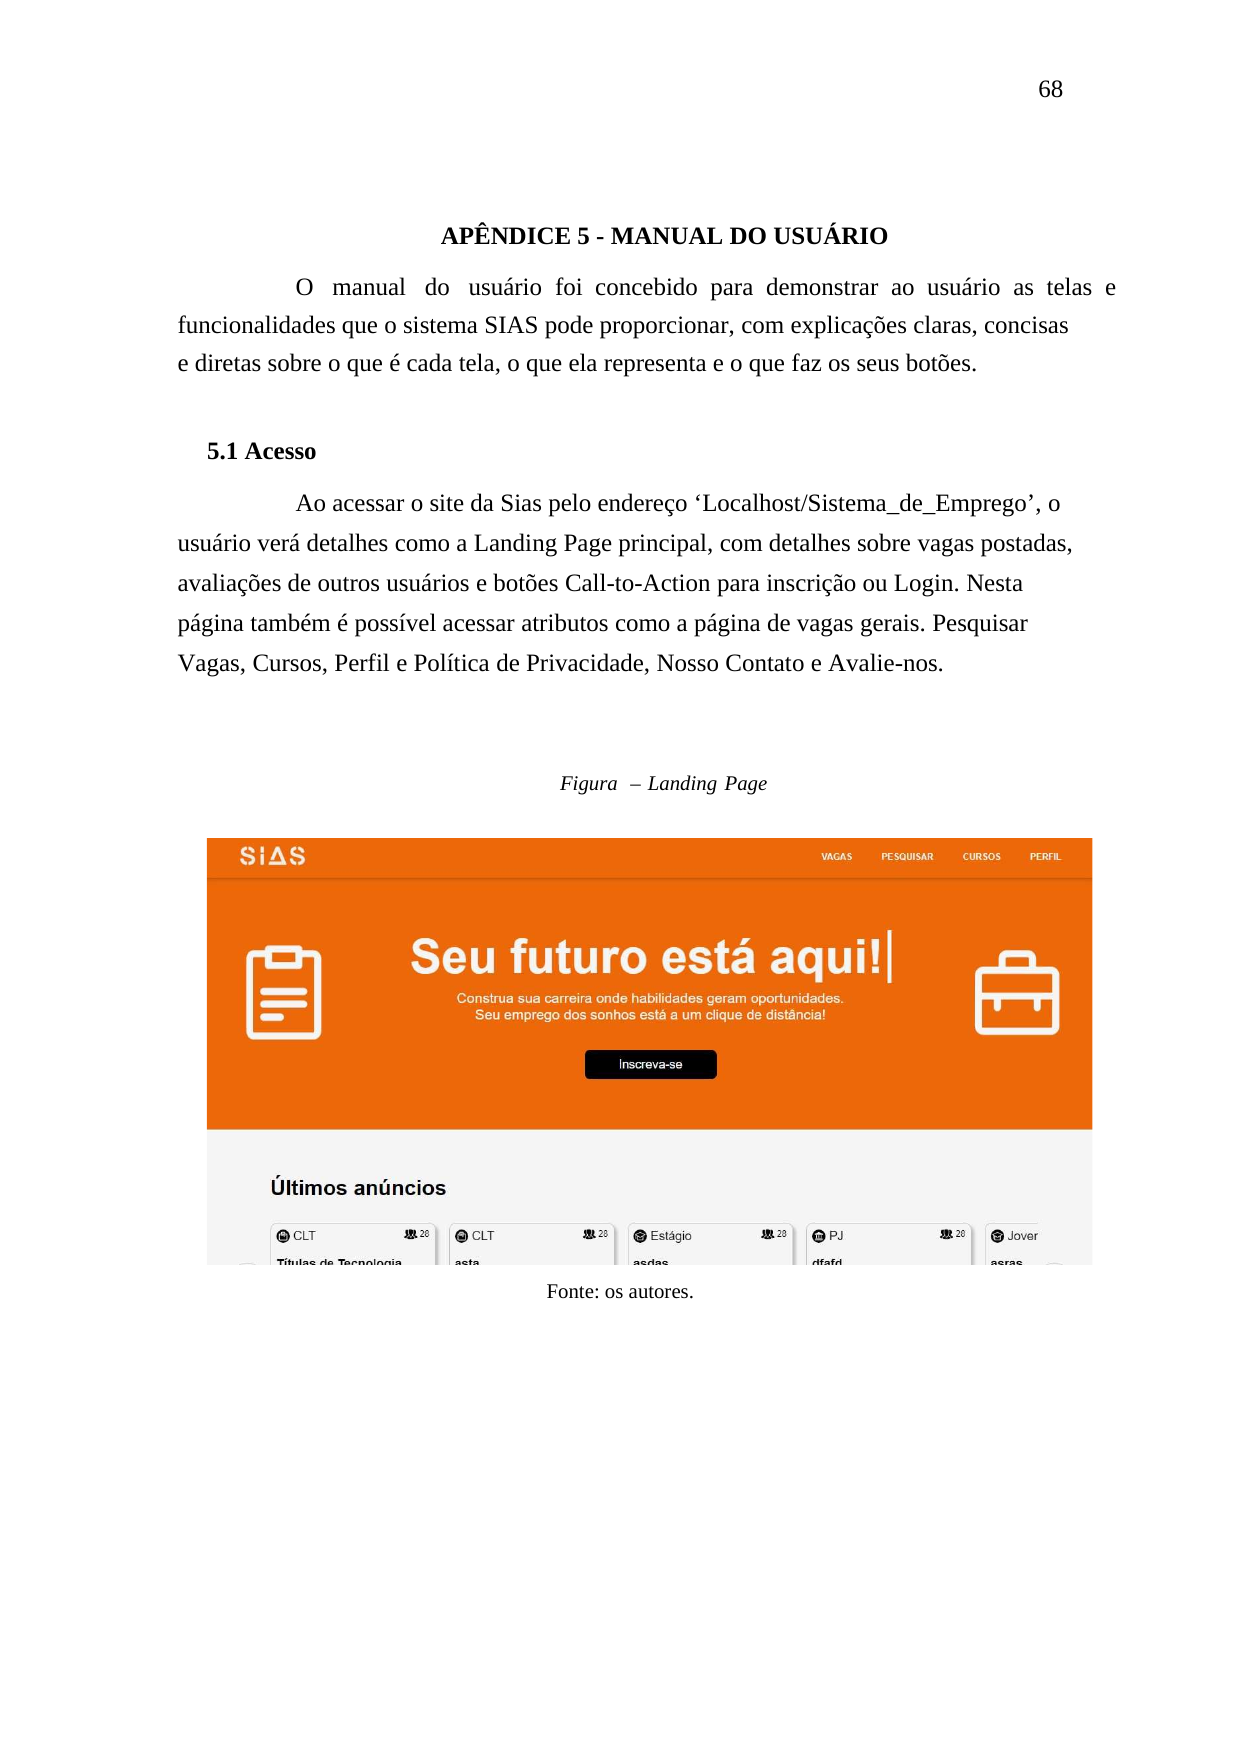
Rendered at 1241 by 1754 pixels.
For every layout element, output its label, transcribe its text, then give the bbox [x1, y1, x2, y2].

text O manual do usuário foi concebido para demonstrar ao usuário as telas e funcionalidades que o sistema SIAS pode proporcionar, com explicações claras, concisas e diretas sobre o que é cada tela, o que ela representa e o que faz os seus botões. [177, 265, 1122, 379]
picture [206, 838, 1093, 1265]
text Figura – Landing Page [177, 772, 1122, 795]
text Ao acessar o site da Sias pelo endereço ‘Localhost/Sistema_de_Emprego’, o usuário verá detalhes como a Landing Page principal, com detalhes sobre vagas postadas, avaliações de outros usuários e botões Call-to-Action para inscrição ou Login. Nesta página também é possível acessar atributos como a página de vagas gerais. Pesquisar Vagas, Cursos, Perfil e Política de Privacidade, Nosso Contato e Avalie-nos. [177, 480, 1122, 679]
text Fonte: os autores. [177, 1279, 1063, 1303]
text 5.1 Acesso [177, 437, 1122, 465]
text APÊNDICE 5 - MANUAL DO USUÁRIO [177, 223, 1122, 250]
